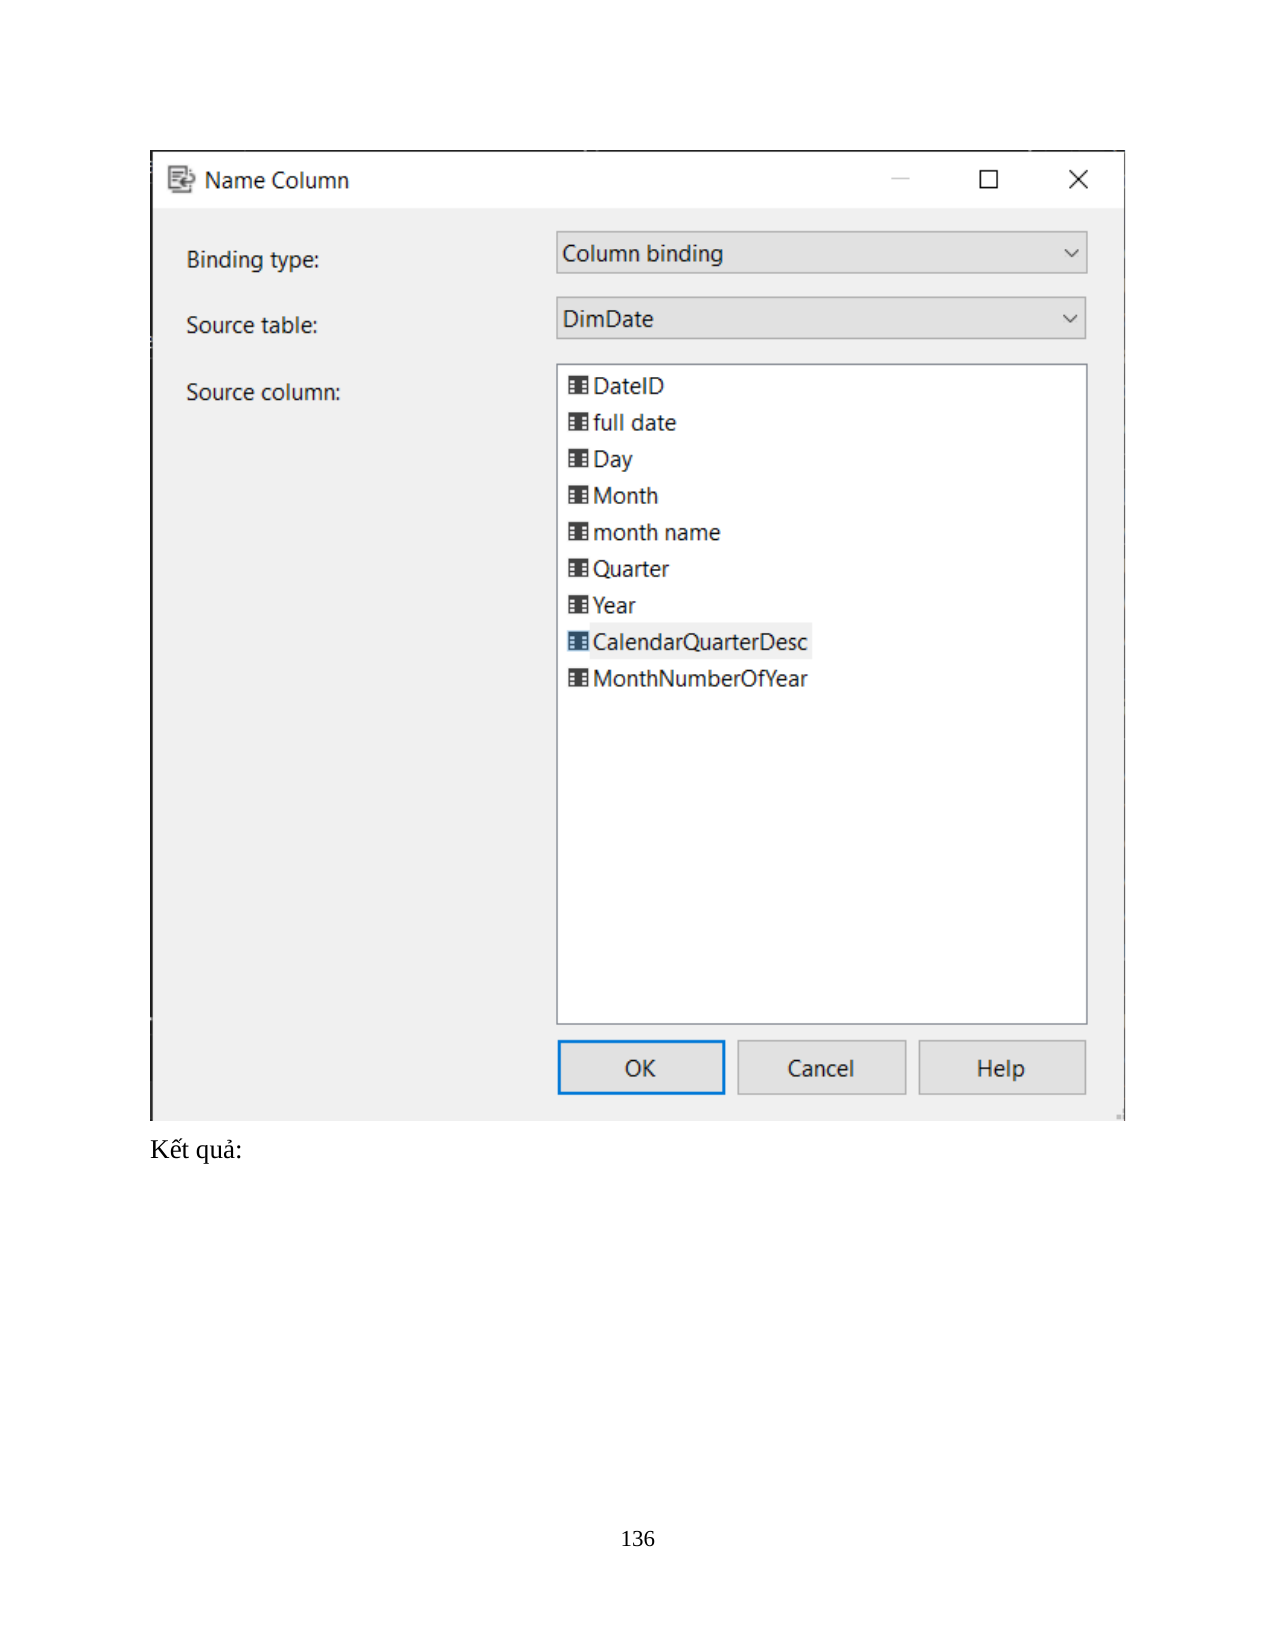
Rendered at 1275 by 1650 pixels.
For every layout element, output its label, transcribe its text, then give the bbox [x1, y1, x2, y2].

picture [150, 150, 1125, 1121]
text Kết quả: [150, 1133, 1125, 1165]
